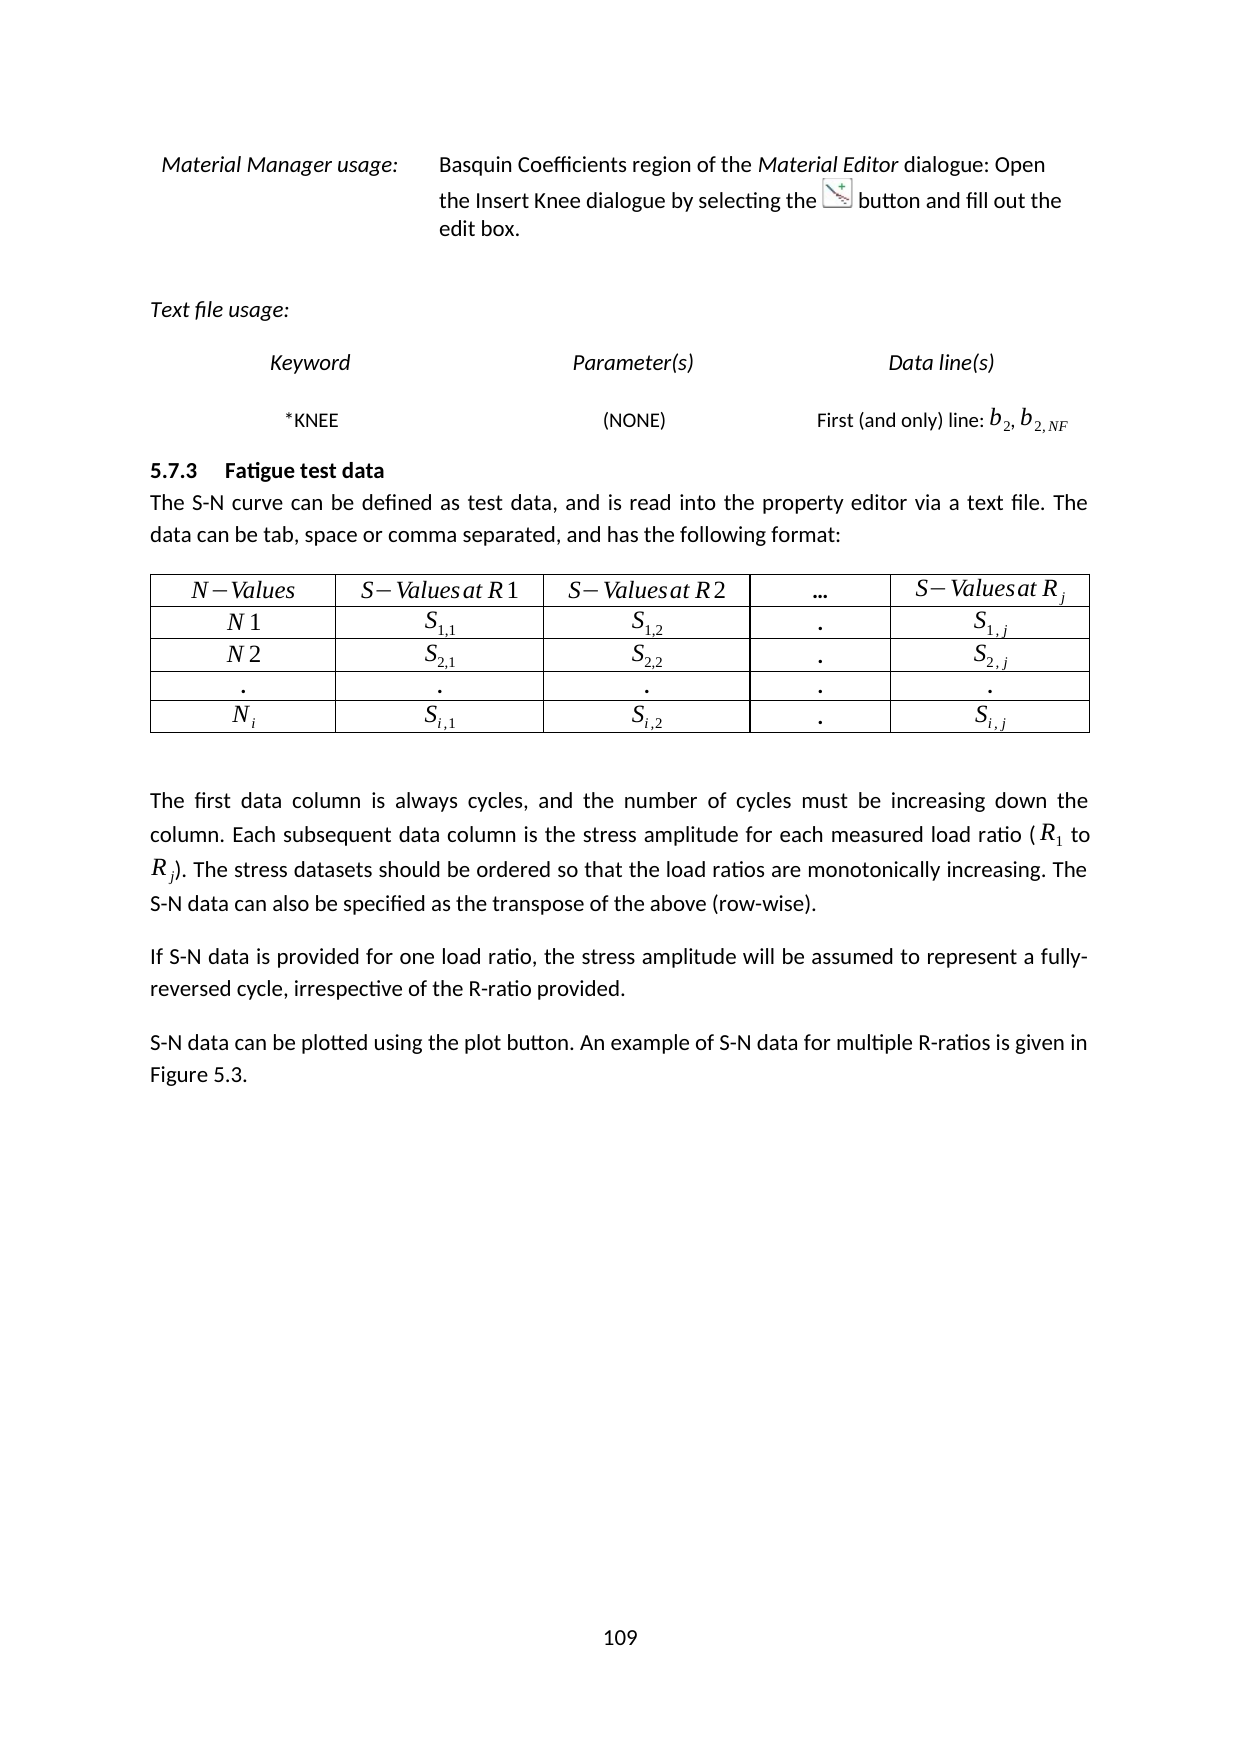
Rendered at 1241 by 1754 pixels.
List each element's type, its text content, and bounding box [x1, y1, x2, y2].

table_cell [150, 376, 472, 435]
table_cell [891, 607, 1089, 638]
subtitle 5.7.3 Fatigue test data [150, 456, 1090, 484]
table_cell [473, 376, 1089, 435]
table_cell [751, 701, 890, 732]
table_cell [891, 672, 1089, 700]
text The first data column is always cycles, and the number of cycles must be increasing down the column. Each subsequent data column is the stress amplitude for each measured load ratio ( to ). The stress datasets should be ordered so that the load ratios are monotonically increasing. The S-N data can also be specified as the transpose of the above (row-wise). [150, 786, 1090, 917]
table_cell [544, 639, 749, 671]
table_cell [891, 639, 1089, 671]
text S-N data can be plotted using the plot button. An example of S-N data for multiple R-ratios is given in Figure 5.3. [150, 1028, 1090, 1088]
picture [822, 178, 853, 208]
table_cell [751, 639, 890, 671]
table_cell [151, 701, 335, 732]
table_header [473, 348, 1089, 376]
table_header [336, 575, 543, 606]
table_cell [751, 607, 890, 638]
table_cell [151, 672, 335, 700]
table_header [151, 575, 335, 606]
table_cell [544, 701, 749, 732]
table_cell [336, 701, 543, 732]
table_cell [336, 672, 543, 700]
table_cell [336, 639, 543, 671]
text The S-N curve can be defined as test data, and is read into the property editor via a text file. The data can be tab, space or comma separated, and has the following format: [150, 488, 1090, 548]
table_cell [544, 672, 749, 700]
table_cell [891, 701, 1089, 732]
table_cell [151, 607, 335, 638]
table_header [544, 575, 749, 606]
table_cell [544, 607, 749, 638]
text If S-N data is provided for one load ratio, the stress amplitude will be assumed to represent a fully-reversed cycle, irrespective of the R-ratio provided. [150, 942, 1090, 1003]
text Text file usage: [150, 295, 1090, 323]
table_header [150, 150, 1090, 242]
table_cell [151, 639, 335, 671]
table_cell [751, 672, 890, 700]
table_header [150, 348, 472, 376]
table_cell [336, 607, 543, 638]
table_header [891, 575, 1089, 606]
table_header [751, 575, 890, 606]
